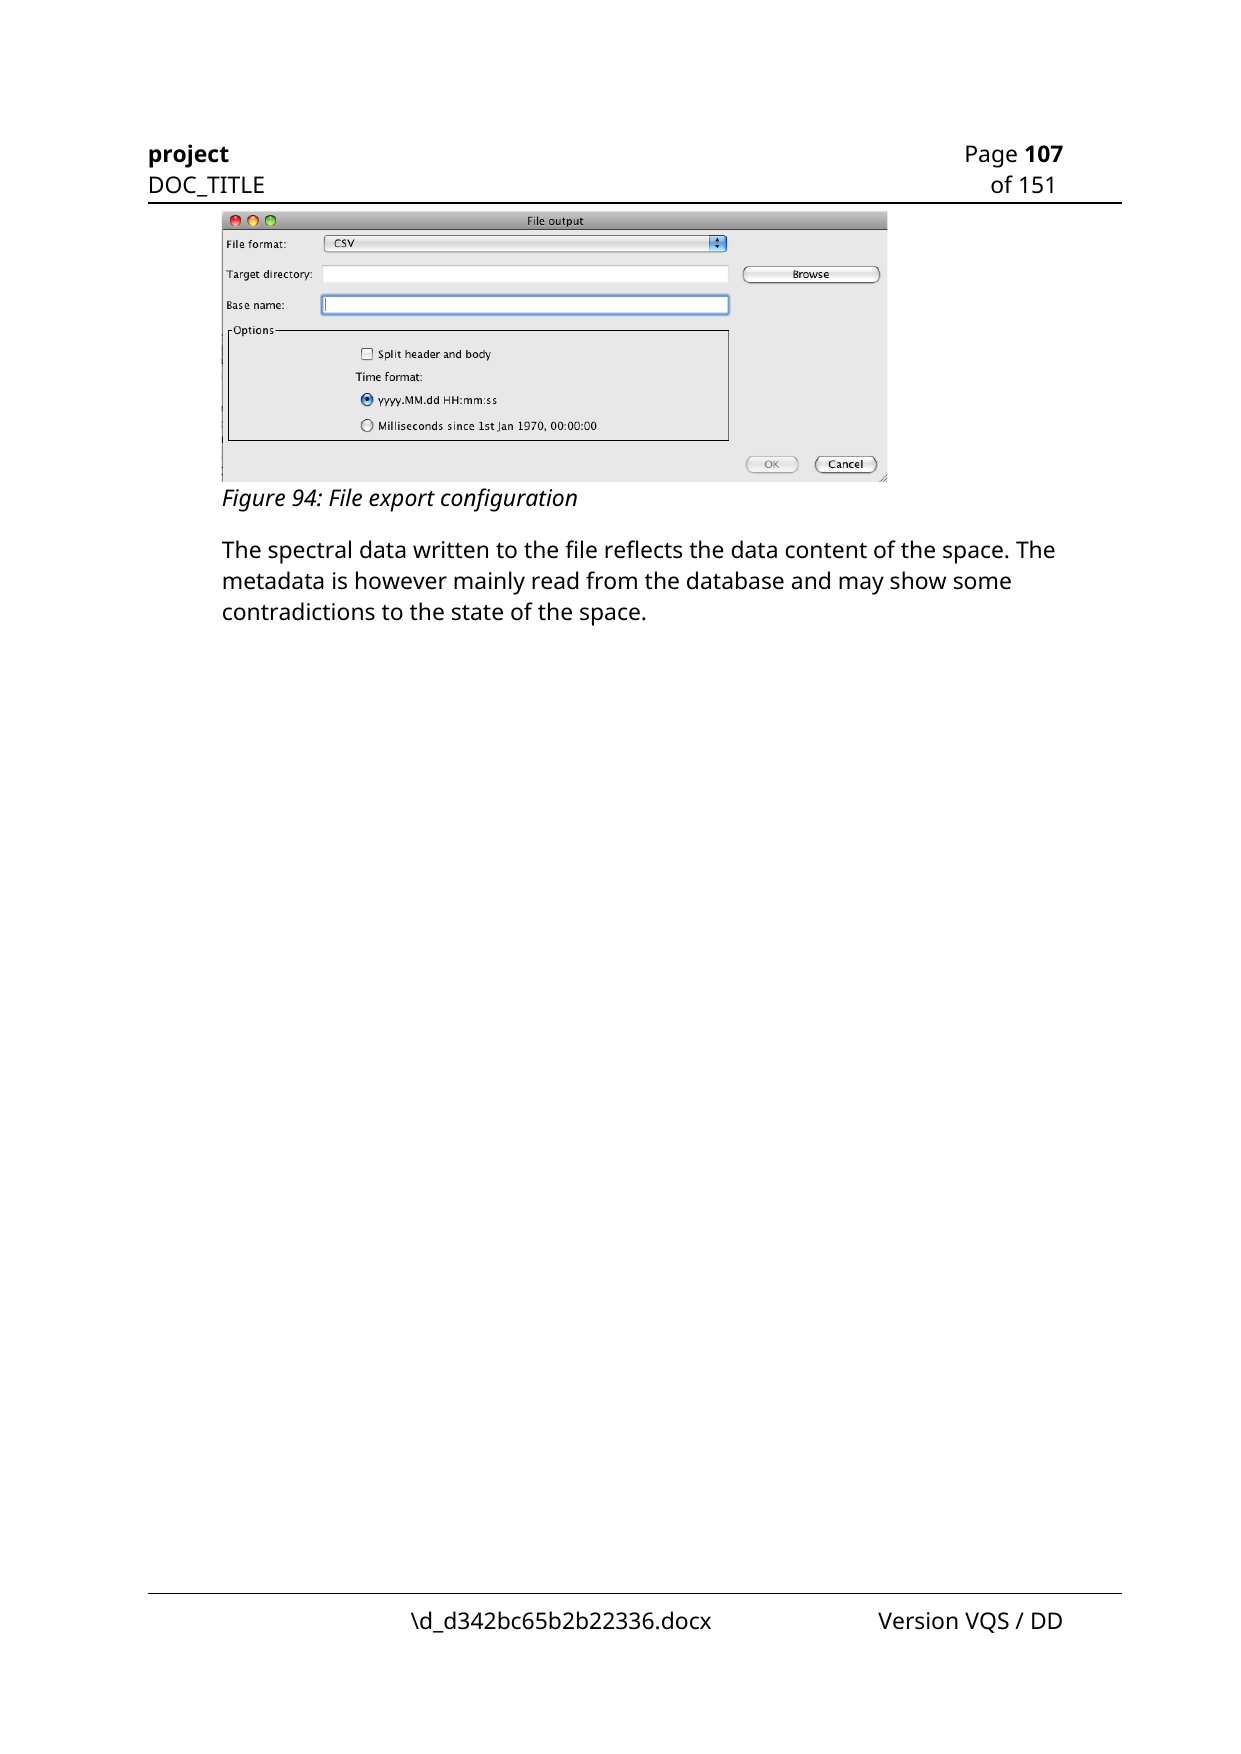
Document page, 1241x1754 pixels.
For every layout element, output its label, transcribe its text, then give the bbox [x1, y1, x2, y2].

text Figure 94: File export configuration [222, 481, 1122, 513]
text The spectral data written to the file reflects the data content of the space. The metadata is however mainly read from the database and may show some contradictions to the state of the space. [222, 533, 1122, 627]
picture [221, 211, 888, 482]
